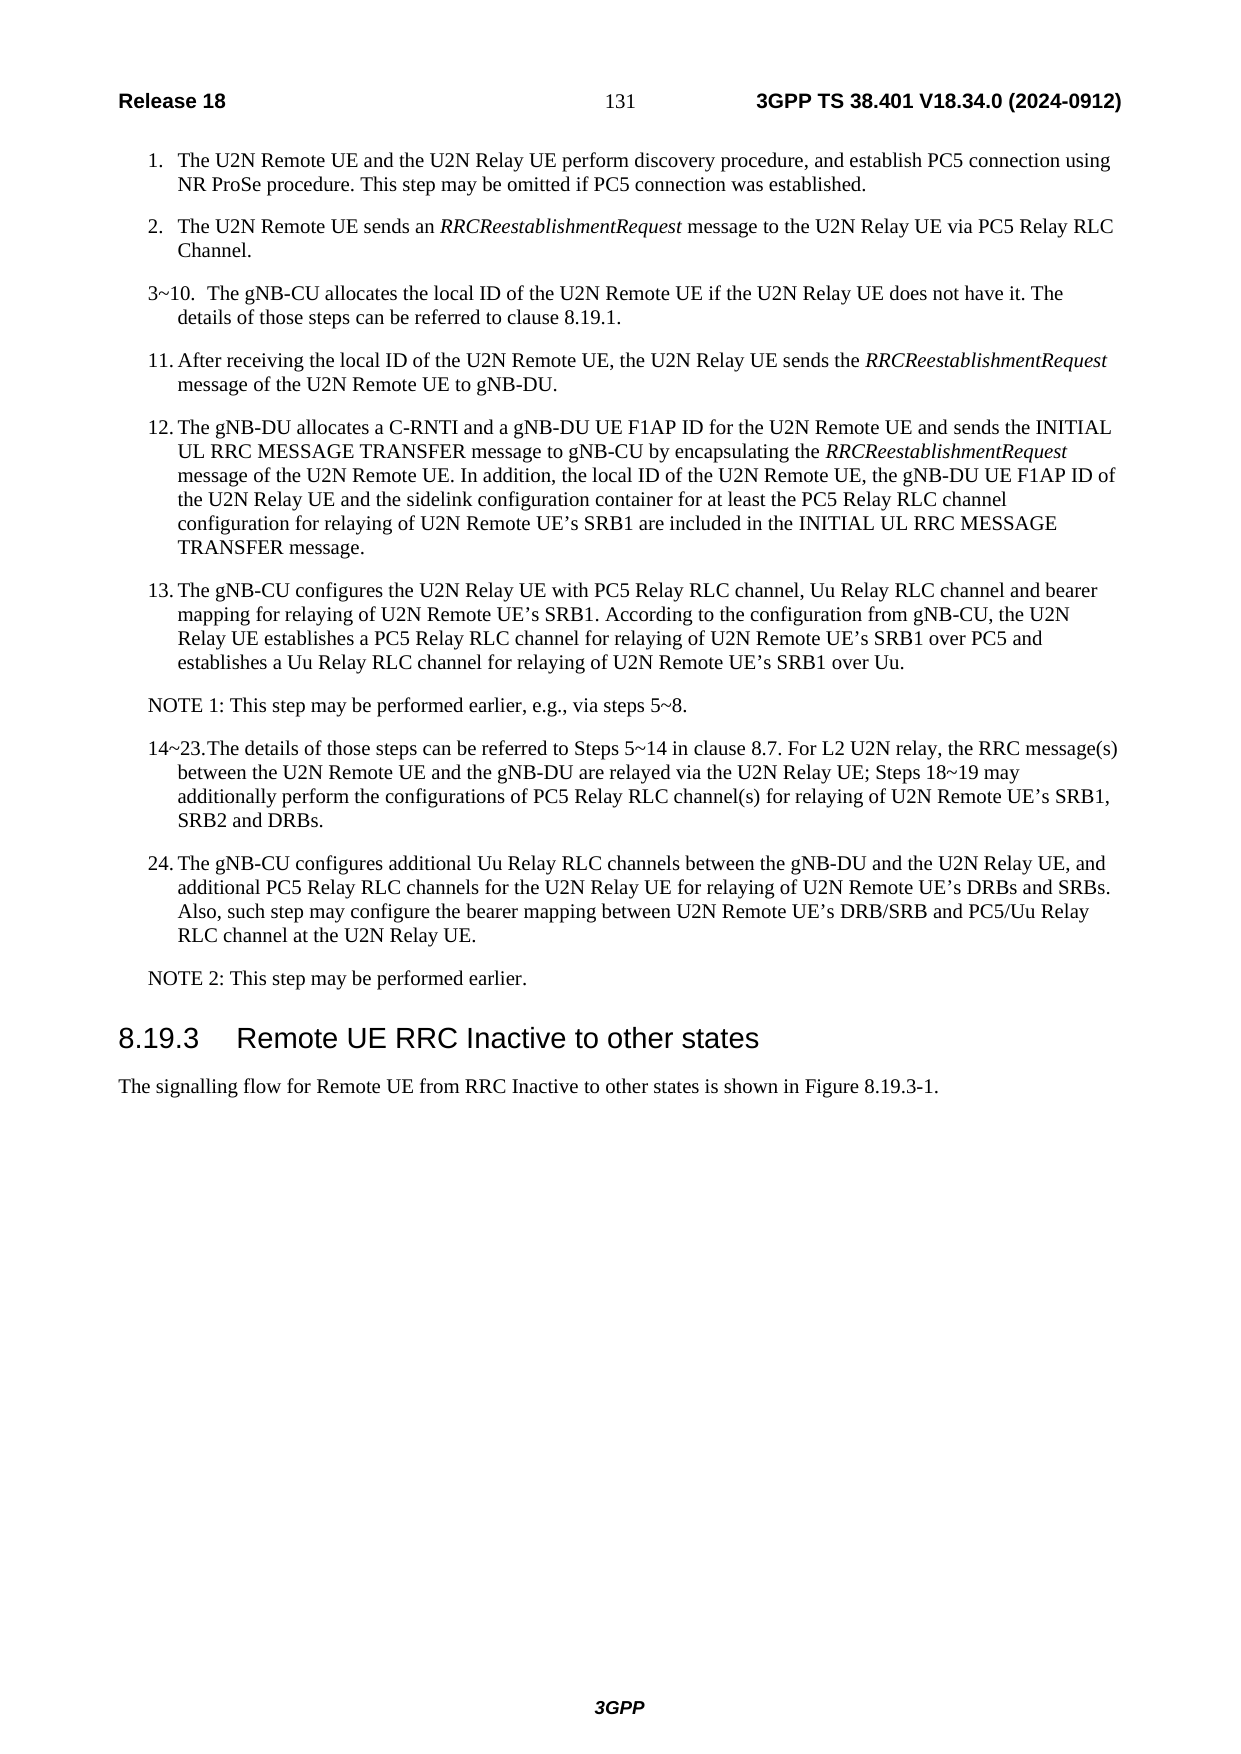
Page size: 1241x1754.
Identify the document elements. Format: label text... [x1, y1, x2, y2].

text 11. After receiving the local ID of the U2N Remote UE, the U2N Relay UE sends the RRCReestablishmentRequest message of the U2N Remote UE to gNB-DU. [148, 348, 1122, 396]
text NOTE 2: This step may be performed earlier. [148, 966, 1122, 990]
text NOTE 1: This step may be performed earlier, e.g., via steps 5~8. [148, 693, 1122, 717]
text 3~10. The gNB-CU allocates the local ID of the U2N Remote UE if the U2N Relay UE does not have it. The details of those steps can be referred to clause 8.19.1. [148, 281, 1122, 329]
text 24. The gNB-CU configures additional Uu Relay RLC channels between the gNB-DU and the U2N Relay UE, and additional PC5 Relay RLC channels for the U2N Relay UE for relaying of U2N Remote UE’s DRBs and SRBs. Also, such step may configure the bearer mapping between U2N Remote UE’s DRB/SRB and PC5/Uu Relay RLC channel at the U2N Relay UE. [148, 851, 1122, 947]
text 2. The U2N Remote UE sends an RRCReestablishmentRequest message to the U2N Relay UE via PC5 Relay RLC Channel. [148, 214, 1122, 262]
text 12. The gNB-DU allocates a C-RNTI and a gNB-DU UE F1AP ID for the U2N Remote UE and sends the INITIAL UL RRC MESSAGE TRANSFER message to gNB-CU by encapsulating the RRCReestablishmentRequest message of the U2N Remote UE. In addition, the local ID of the U2N Remote UE, the gNB-DU UE F1AP ID of the U2N Relay UE and the sidelink configuration container for at least the PC5 Relay RLC channel configuration for relaying of U2N Remote UE’s SRB1 are included in the INITIAL UL RRC MESSAGE TRANSFER message. [148, 415, 1122, 559]
text 1. The U2N Remote UE and the U2N Relay UE perform discovery procedure, and establish PC5 connection using NR ProSe procedure. This step may be omitted if PC5 connection was established. [148, 147, 1122, 196]
subtitle 8.19.3 Remote UE RRC Inactive to other states [118, 1021, 1122, 1055]
text The signalling flow for Remote UE from RRC Inactive to other states is shown in Figure 8.19.3-1. [118, 1073, 1122, 1098]
text 13. The gNB-CU configures the U2N Relay UE with PC5 Relay RLC channel, Uu Relay RLC channel and bearer mapping for relaying of U2N Remote UE’s SRB1. According to the configuration from gNB-CU, the U2N Relay UE establishes a PC5 Relay RLC channel for relaying of U2N Remote UE’s SRB1 over PC5 and establishes a Uu Relay RLC channel for relaying of U2N Remote UE’s SRB1 over Uu. [148, 578, 1122, 674]
text 14~23. The details of those steps can be referred to Steps 5~14 in clause 8.7. For L2 U2N relay, the RRC message(s) between the U2N Remote UE and the gNB-DU are relayed via the U2N Relay UE; Steps 18~19 may additionally perform the configurations of PC5 Relay RLC channel(s) for relaying of U2N Remote UE’s SRB1, SRB2 and DRBs. [148, 736, 1122, 832]
